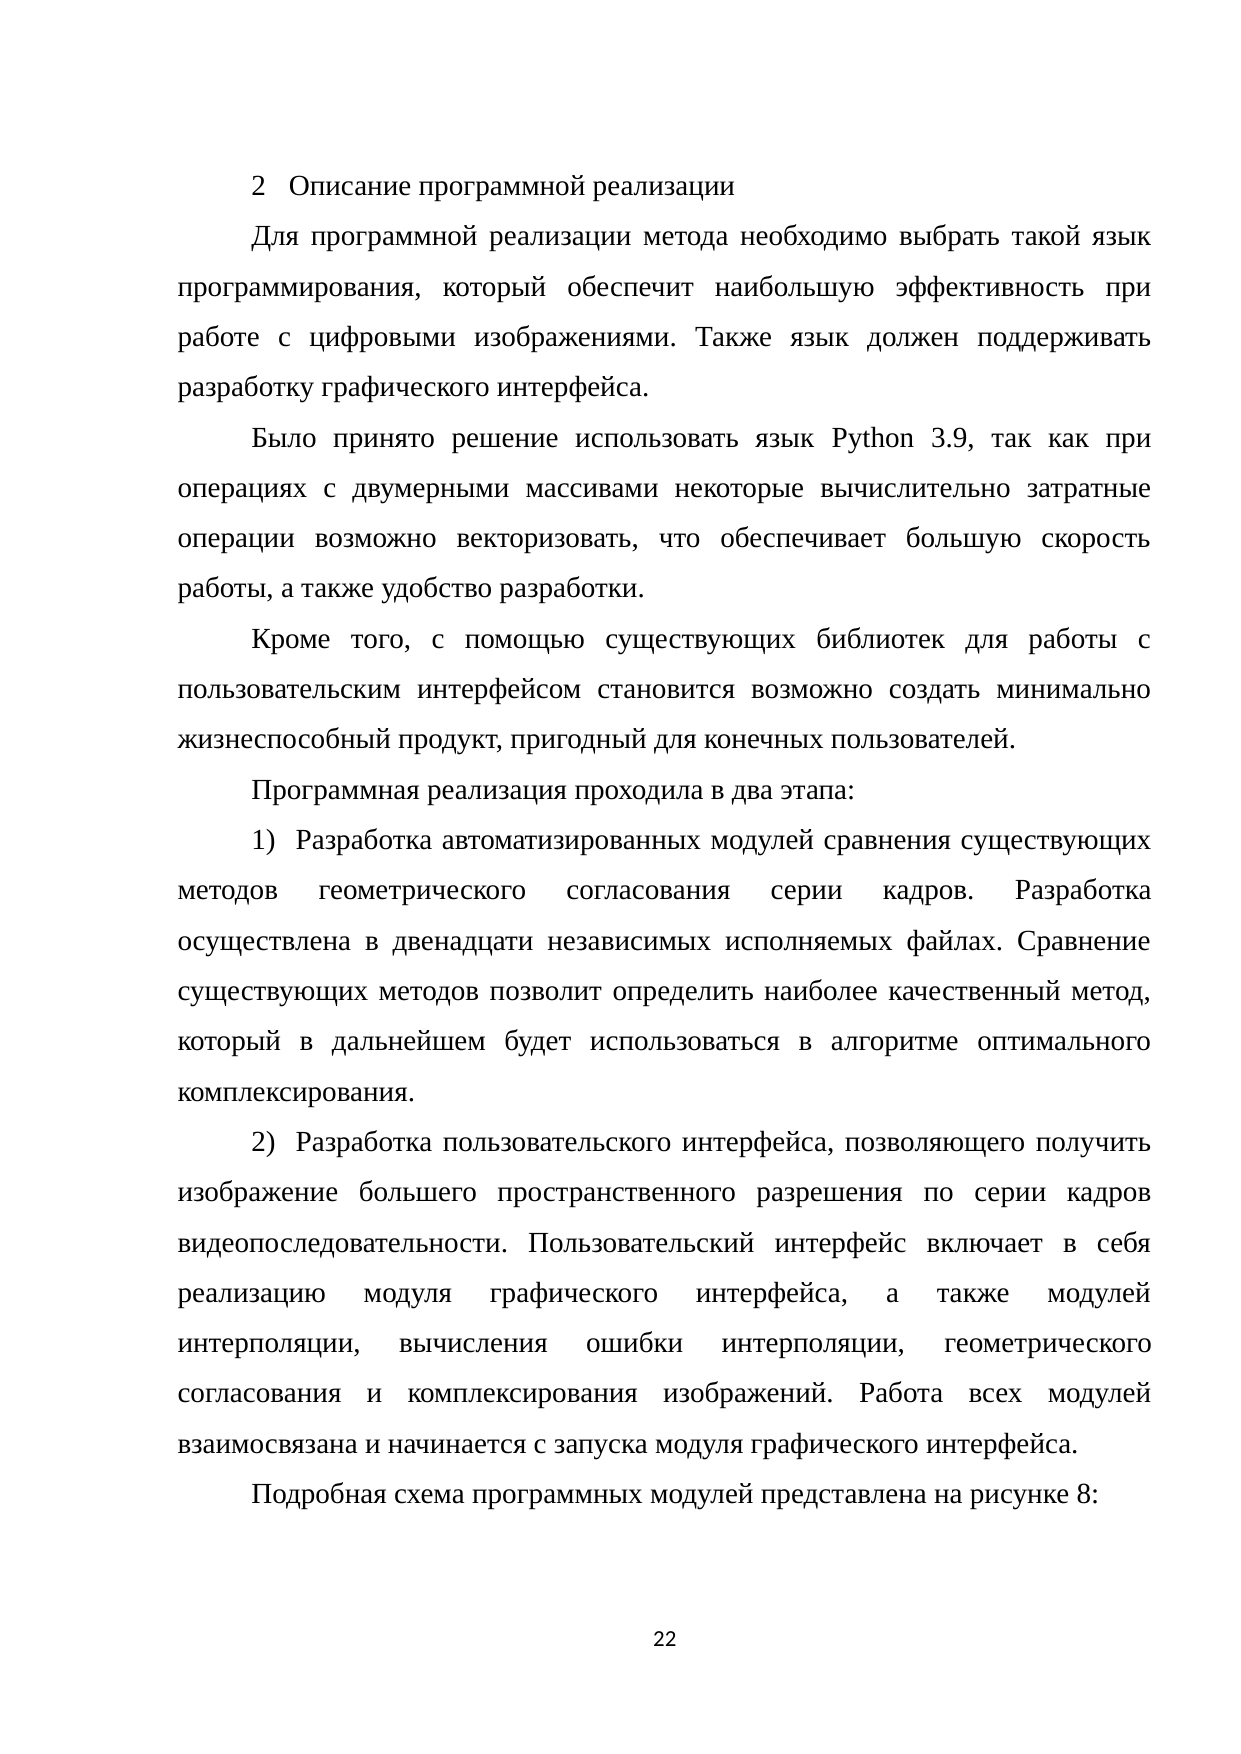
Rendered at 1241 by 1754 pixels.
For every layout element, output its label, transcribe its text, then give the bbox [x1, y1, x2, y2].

list Разработка пользовательского интерфейса, позволяющего получить изображение большего пространственного разрешения по серии кадров видеопоследовательности. Пользовательский интерфейс включает в себя реализацию модуля графического интерфейса, а также модулей интерполяции, вычисления ошибки интерполяции, геометрического согласования и комплексирования изображений. Работа всех модулей взаимосвязана и начинается с запуска модуля графического интерфейса. [177, 1124, 1152, 1459]
text Кроме того, с помощью существующих библиотек для работы с пользовательским интерфейсом становится возможно создать минимально жизнеспособный продукт, пригодный для конечных пользователей. [177, 621, 1152, 755]
list Разработка автоматизированных модулей сравнения существующих методов геометрического согласования серии кадров. Разработка осуществлена в двенадцати независимых исполняемых файлах. Сравнение существующих методов позволит определить наиболее качественный метод, который в дальнейшем будет использоваться в алгоритме оптимального комплексирования. [177, 822, 1152, 1107]
text Подробная схема программных модулей представлена на рисунке 8: [177, 1476, 1152, 1510]
text Программная реализация проходила в два этапа: [177, 772, 1152, 805]
text Для программной реализации метода необходимо выбрать такой язык программирования, который обеспечит наибольшую эффективность при работе с цифровыми изображениями. Также язык должен поддерживать разработку графического интерфейса. [177, 218, 1152, 403]
text Было принято решение использовать язык Python 3.9, так как при операциях с двумерными массивами некоторые вычислительно затратные операции возможно векторизовать, что обеспечивает большую скорость работы, а также удобство разработки. [177, 420, 1152, 604]
list Описание программной реализации [251, 168, 1152, 202]
